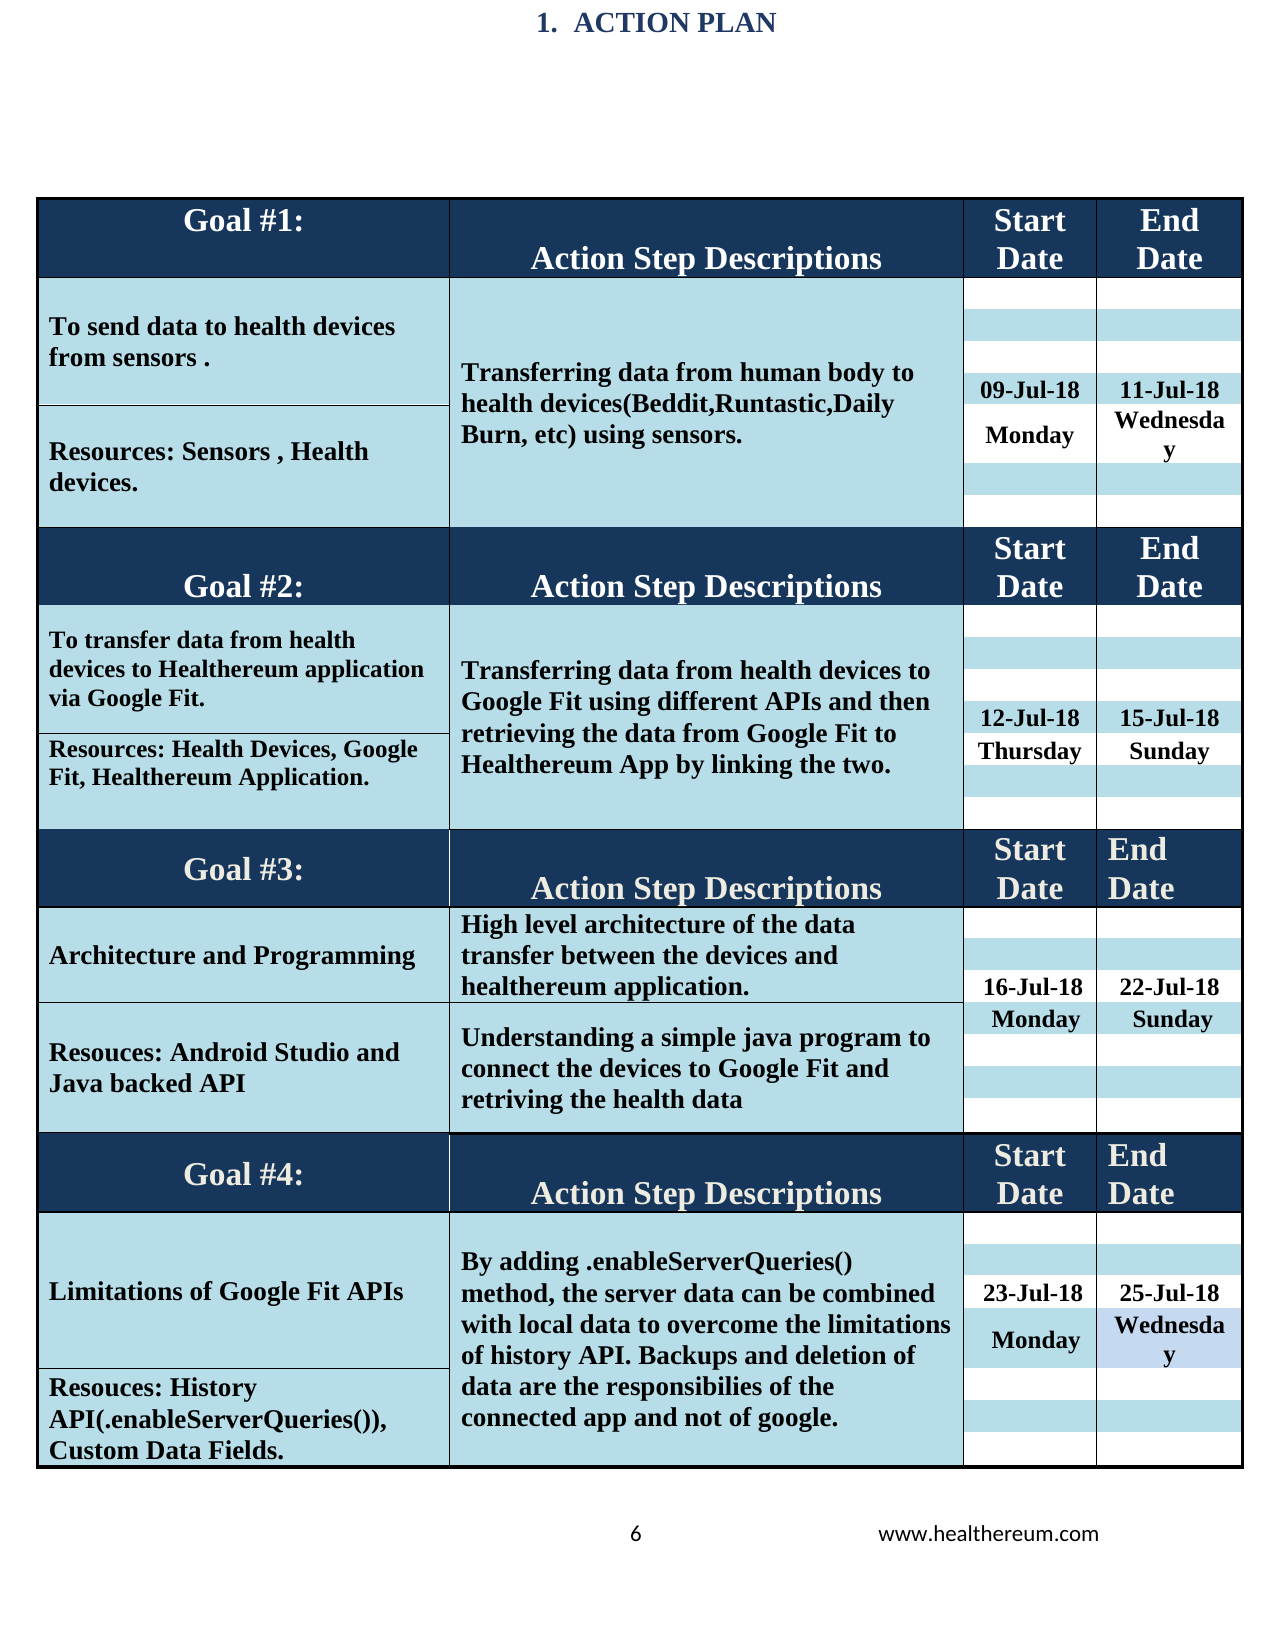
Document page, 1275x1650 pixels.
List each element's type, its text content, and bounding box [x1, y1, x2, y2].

table_cell [1097, 495, 1241, 527]
table_cell Resouces: History API(.enableServerQueries()), Custom Data Fields. [39, 1369, 449, 1465]
table_cell [1097, 1400, 1241, 1432]
table_cell Resources: Health Devices, Google Fit, Healthereum Application. [39, 734, 449, 829]
table_cell [964, 605, 1096, 637]
table_cell [964, 463, 1096, 495]
table_cell [1097, 908, 1241, 938]
table_cell Transferring data from human body to health devices(Beddit,Runtastic,Daily Burn, etc) using sensors. [450, 278, 963, 527]
table_header Goal #1: [39, 200, 449, 277]
table_cell 11-Jul-18 [1097, 373, 1241, 404]
table_header ACTION PLAN [0, 0, 1275, 39]
table_cell By adding .enableServerQueries() method, the server data can be combined with local data to overcome the limitations of history API. Backups and deletion of data are the responsibilies of the connected app and not of google. [450, 1213, 963, 1465]
table_cell Action Step Descriptions [450, 527, 963, 605]
table_cell [964, 1432, 1096, 1465]
table_cell Start Date [964, 527, 1096, 605]
table_cell [1097, 309, 1241, 341]
table_cell [1097, 637, 1241, 669]
table_cell Wednesday [1097, 405, 1241, 463]
table_cell Limitations of Google Fit APIs [39, 1213, 449, 1368]
table_cell [1097, 938, 1241, 970]
table_cell End Date [1097, 1135, 1241, 1211]
table_cell 15-Jul-18 [1097, 701, 1241, 733]
table_cell 22-Jul-18 [1097, 970, 1241, 1002]
table_cell [964, 1400, 1096, 1432]
table_cell [1097, 669, 1241, 701]
table_cell 12-Jul-18 [964, 701, 1096, 733]
table_cell [1097, 341, 1241, 373]
table_cell [1097, 278, 1241, 309]
table_cell Start Date [964, 1135, 1096, 1211]
table_cell [1097, 1066, 1241, 1098]
table_cell [964, 1034, 1096, 1066]
table_cell [1097, 797, 1241, 829]
table_header Action Step Descriptions [450, 200, 963, 277]
table_cell End Date [1097, 830, 1241, 906]
table_cell Monday [964, 1308, 1096, 1368]
table_cell [964, 797, 1096, 829]
table_cell Resources: Sensors , Health devices. [39, 406, 449, 527]
table_cell [964, 637, 1096, 669]
table_cell [964, 765, 1096, 797]
table_cell 23-Jul-18 [964, 1275, 1096, 1307]
table_cell [964, 1368, 1096, 1400]
table_cell [1097, 1034, 1241, 1066]
table_cell Thursday [964, 733, 1096, 765]
table_cell [1097, 605, 1241, 637]
table_cell Sunday [1097, 1002, 1241, 1034]
table_cell Action Step Descriptions [450, 1135, 963, 1211]
table_cell 16-Jul-18 [964, 970, 1096, 1002]
table_cell [964, 1213, 1096, 1243]
table_cell [964, 908, 1096, 938]
table_cell Transferring data from health devices to Google Fit using different APIs and then retrieving the data from Google Fit to Healthereum App by linking the two. [450, 605, 963, 829]
table_cell Goal #2: [39, 528, 449, 605]
table_cell Resouces: Android Studio and Java backed API [39, 1003, 449, 1132]
table_cell [964, 341, 1096, 373]
table_cell [964, 309, 1096, 341]
table_cell [1097, 1213, 1241, 1243]
table_cell [1097, 765, 1241, 797]
table_cell To transfer data from health devices to Healthereum application via Google Fit. [39, 605, 449, 733]
table_cell 25-Jul-18 [1097, 1275, 1241, 1307]
table_cell 09-Jul-18 [964, 373, 1096, 404]
table_cell Understanding a simple java program to connect the devices to Google Fit and retriving the health data [450, 1003, 963, 1132]
table_cell Action Step Descriptions [450, 830, 963, 906]
table_header End Date [1097, 200, 1241, 277]
table_cell Monday [964, 405, 1096, 463]
table_cell Wednesday [1097, 1308, 1241, 1368]
table_cell High level architecture of the data transfer between the devices and healthereum application. [450, 908, 963, 1002]
table_cell To send data to health devices from sensors . [39, 278, 449, 404]
table_cell Monday [964, 1002, 1096, 1034]
table_cell Sunday [1097, 733, 1241, 765]
table_cell [1097, 463, 1241, 495]
table_cell End Date [1097, 528, 1241, 605]
table_cell [964, 1098, 1096, 1132]
table_cell Goal #4: [39, 1133, 449, 1211]
table_cell [1097, 1098, 1241, 1132]
table_header Start Date [964, 200, 1096, 277]
table_cell [964, 1244, 1096, 1275]
table_cell Goal #3: [39, 829, 449, 906]
table_cell [1097, 1368, 1241, 1400]
table_cell [964, 938, 1096, 970]
table_cell [964, 669, 1096, 701]
table_cell [964, 1066, 1096, 1098]
table_cell [1097, 1432, 1241, 1465]
table_cell Architecture and Programming [39, 908, 449, 1002]
table_cell [964, 278, 1096, 309]
table_cell [964, 495, 1096, 527]
table_cell [1097, 1244, 1241, 1275]
table_cell Start Date [964, 830, 1096, 906]
